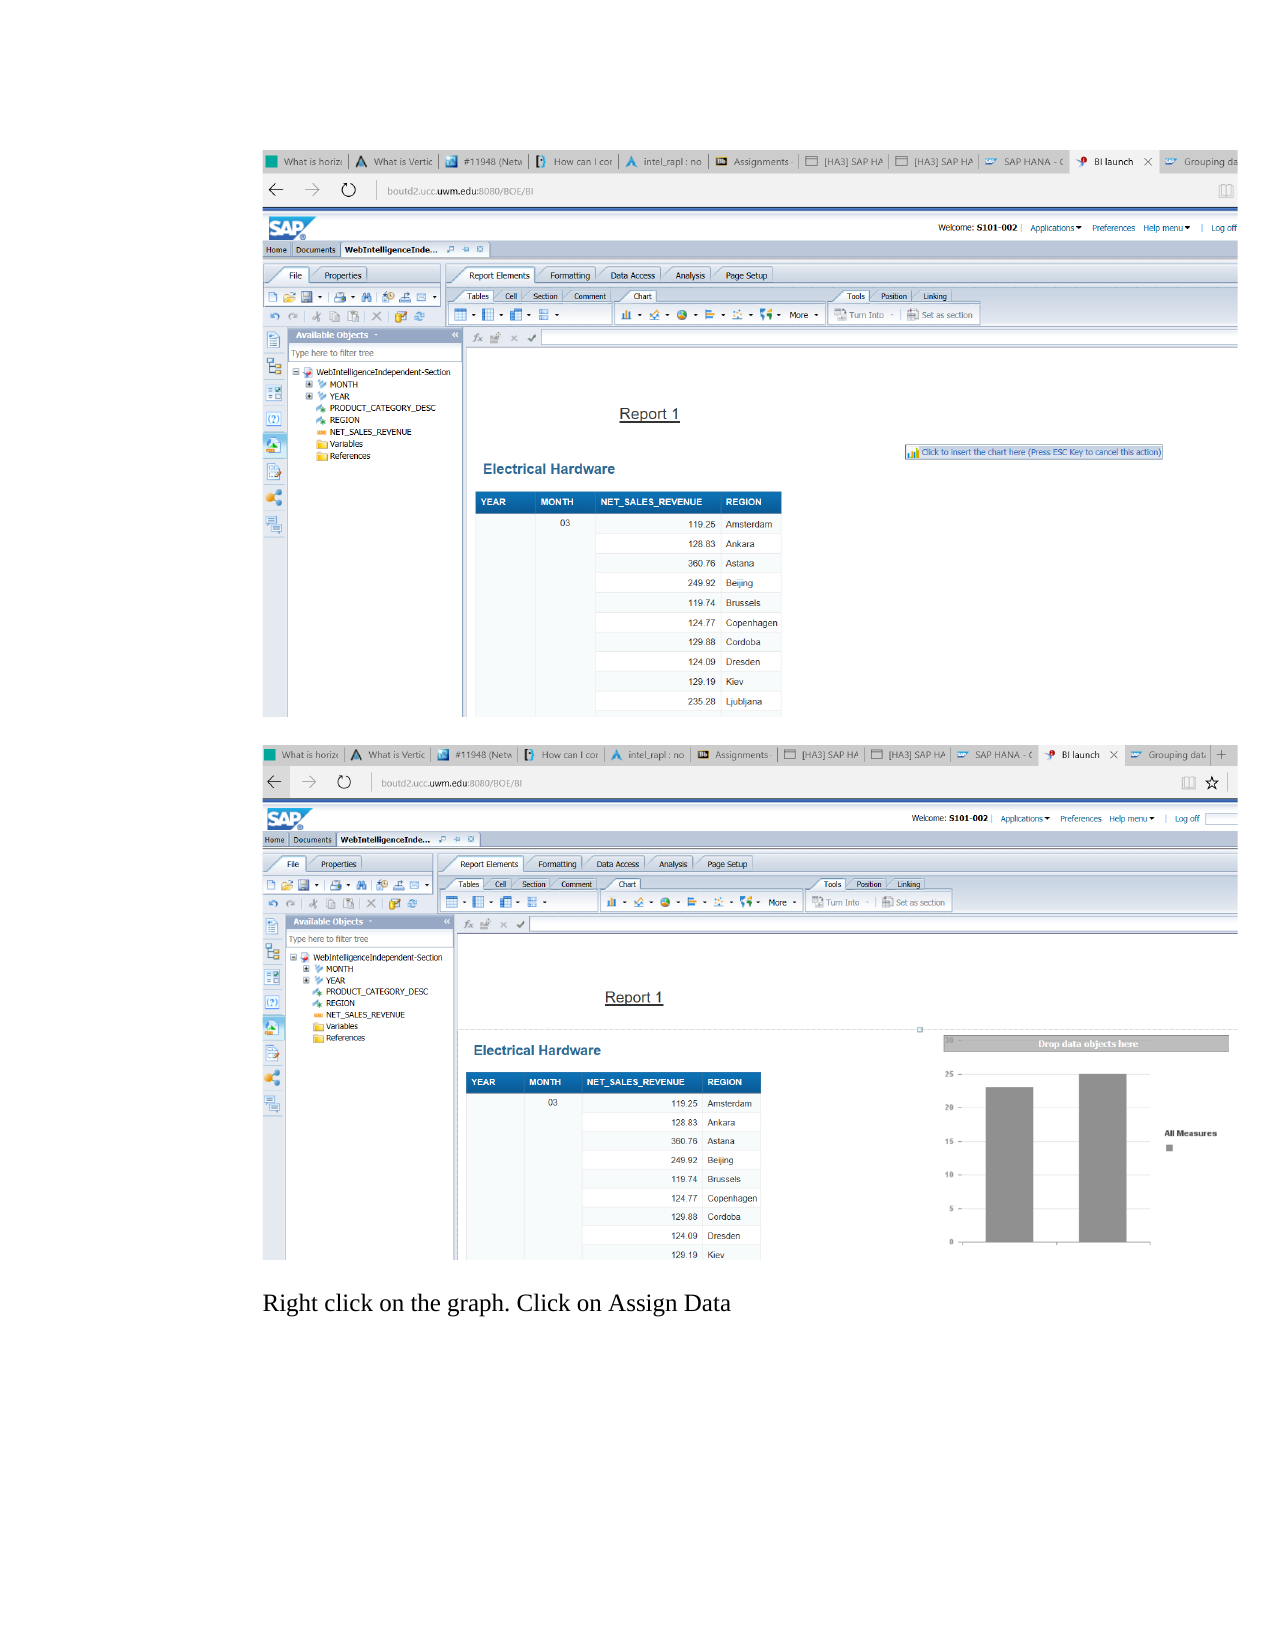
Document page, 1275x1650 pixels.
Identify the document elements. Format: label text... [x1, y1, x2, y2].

picture [262, 150, 1238, 717]
picture [262, 745, 1238, 1260]
list Right click on the graph. Click on Assign Data [262, 1288, 1125, 1317]
